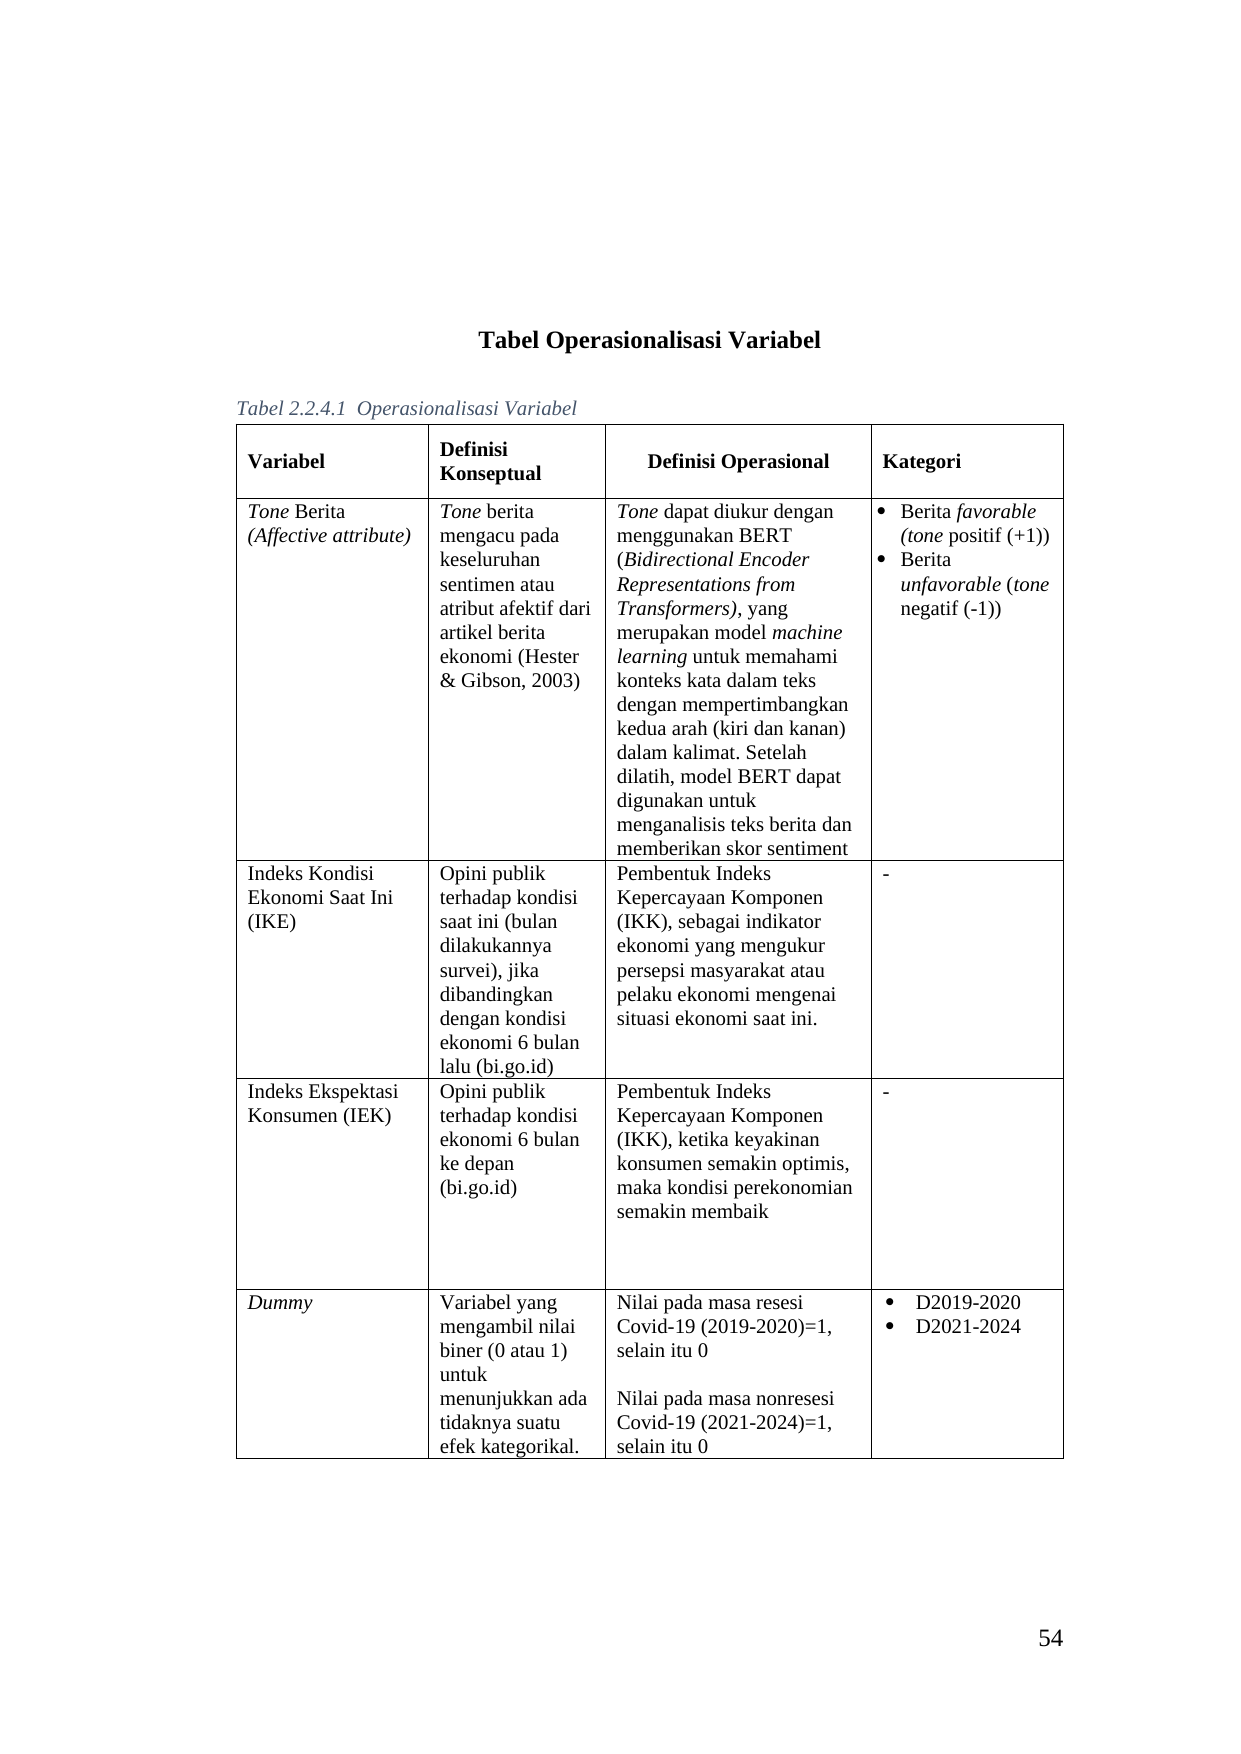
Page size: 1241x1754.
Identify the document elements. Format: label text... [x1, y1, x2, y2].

table_cell Variabel yang mengambil nilai biner (0 atau 1) untuk menunjukkan ada tidaknya suatu efek kategorikal. [429, 1290, 605, 1458]
table_cell Tone berita mengacu pada keseluruhan sentimen atau atribut afektif dari artikel berita ekonomi [429, 499, 605, 860]
table_cell D2019-2020 D2021-2024 [872, 1290, 1063, 1458]
table_cell - [872, 861, 1063, 1078]
table_cell Opini publik terhadap kondisi saat ini (bulan dilakukannya survei), jika dibandingkan dengan kondisi ekonomi 6 bulan lalu (bi.go.id) [429, 861, 605, 1078]
text Tabel 2.2.4.1 Operasionalisasi Variabel [236, 396, 1063, 420]
table_header Variabel [237, 425, 428, 498]
table_cell Indeks Kondisi Ekonomi Saat Ini (IKE) [237, 861, 428, 1078]
table_cell Opini publik terhadap kondisi ekonomi 6 bulan ke depan (bi.go.id) [429, 1079, 605, 1289]
table_cell - [872, 1079, 1063, 1289]
table_cell Berita favorable (tone positif (+1)) Berita unfavorable (tone negatif (-1)) [872, 499, 1063, 860]
table_header Definisi Operasional [606, 425, 871, 498]
table_cell Nilai pada masa resesi Covid-19 (2019-2020)=1, selain itu 0 Nilai pada masa nonresesi Covid-19 (2021-2024)=1, selain itu 0 [606, 1290, 871, 1458]
table_cell Tone dapat diukur dengan menggunakan BERT (Bidirectional Encoder Representations from Transformers), yang merupakan model machine learning untuk memahami konteks kata dalam teks dengan mempertimbangkan kedua arah (kiri dan kanan) dalam kalimat. Setelah dilatih, model BERT dapat digunakan untuk menganalisis teks berita dan memberikan skor sentiment [606, 499, 871, 860]
table_cell Tone Berita (Affective attribute) [237, 499, 428, 860]
table_cell Indeks Ekspektasi Konsumen (IEK) [237, 1079, 428, 1289]
text Tabel Operasionalisasi Variabel [236, 325, 1063, 353]
table_header Kategori [872, 425, 1063, 498]
table_header Definisi Konseptual [429, 425, 605, 498]
table_cell Dummy [237, 1290, 428, 1458]
table_cell Pembentuk Indeks Kepercayaan Komponen (IKK), sebagai indikator ekonomi yang mengukur persepsi masyarakat atau pelaku ekonomi mengenai situasi ekonomi saat ini. [606, 861, 871, 1078]
table_cell Pembentuk Indeks Kepercayaan Komponen (IKK), ketika keyakinan konsumen semakin optimis, maka kondisi perekonomian semakin membaik [606, 1079, 871, 1289]
